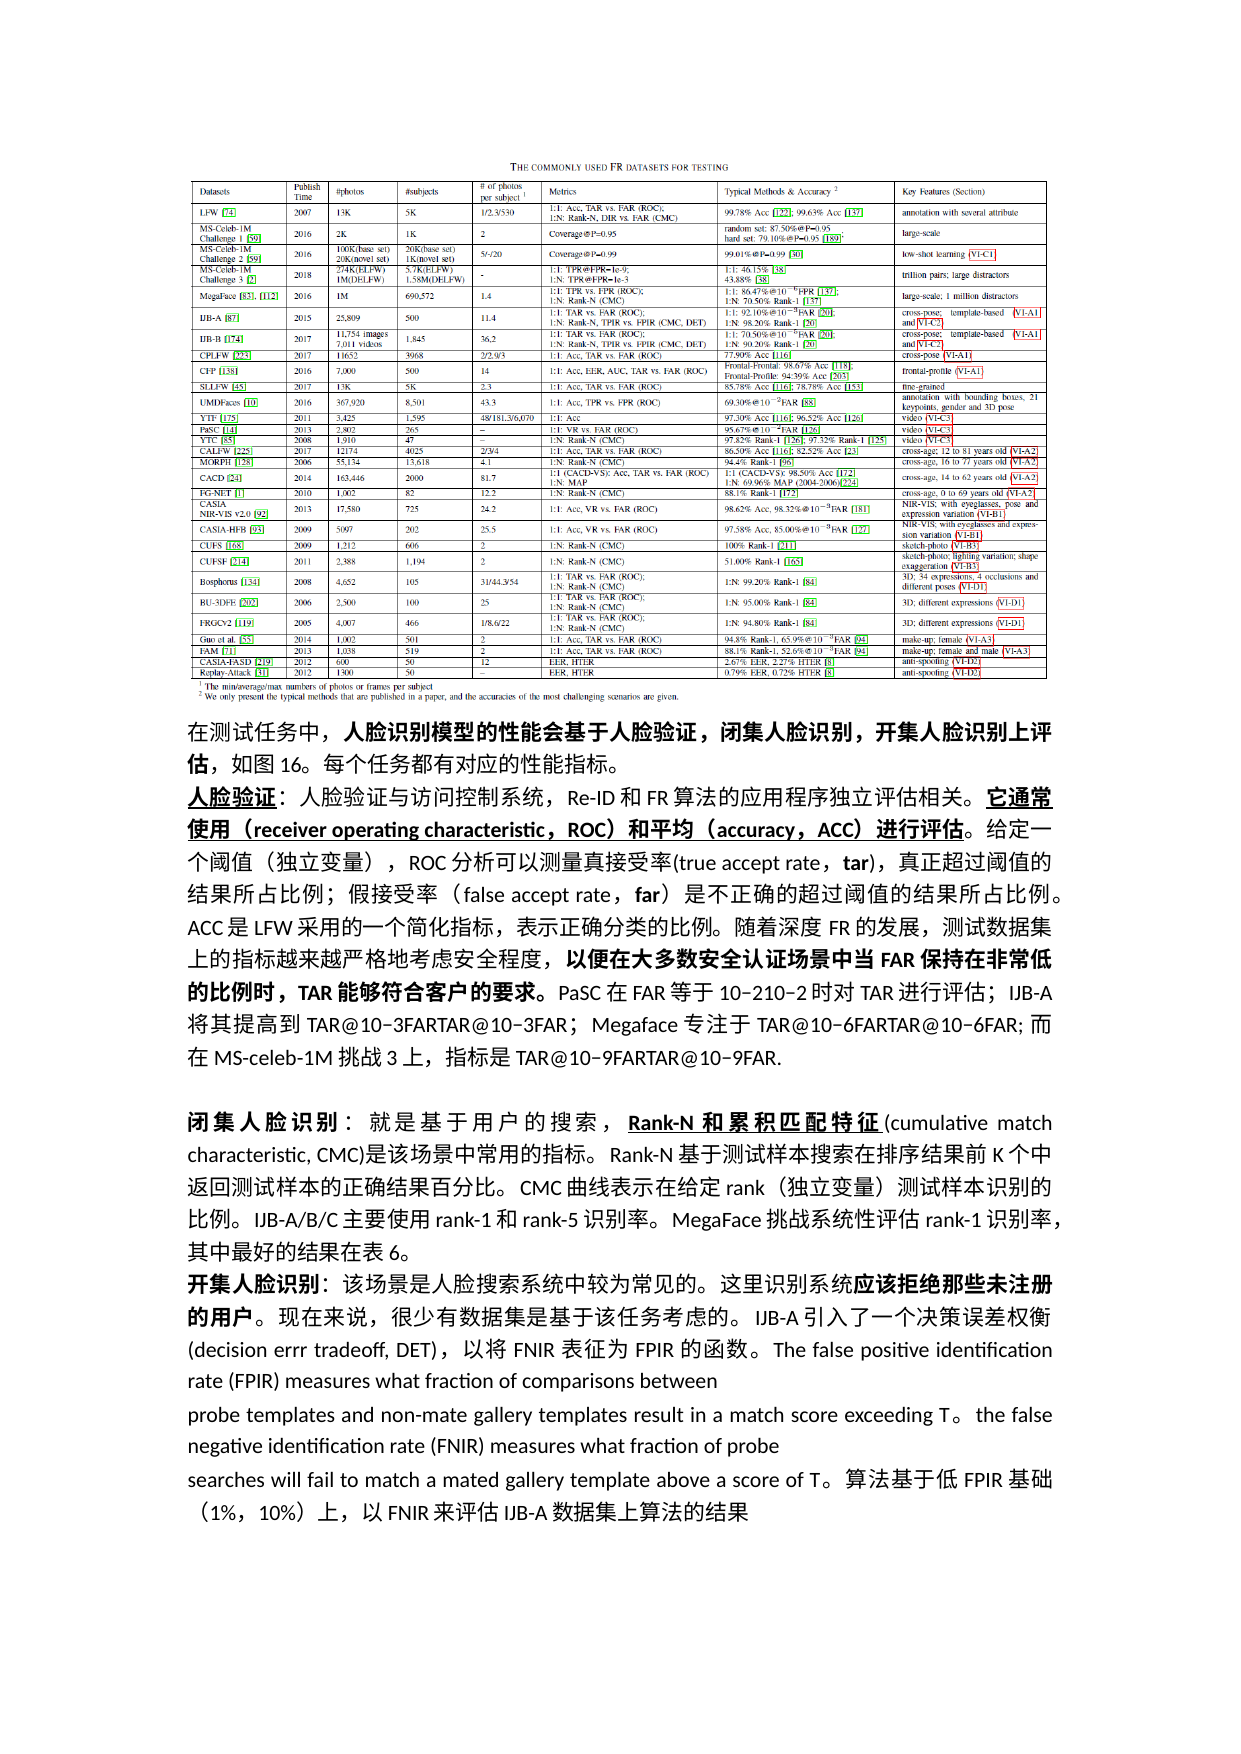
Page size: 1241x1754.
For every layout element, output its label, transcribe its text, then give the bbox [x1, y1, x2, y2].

picture [187, 162, 1053, 705]
text probe templates and non-mate gallery templates result in a match score exceeding T。the false negative identification rate (FNIR) measures what fraction of probe [187, 1397, 1053, 1462]
text 闭集人脸识别：就是基于用户的搜索，Rank-N和累积匹配特征(cumulative match characteristic, CMC)是该场景中常用的指标。Rank-N基于测试样本搜索在排序结果前K个中返回测试样本的正确结果百分比。CMC曲线表示在给定rank（独立变量）测试样本识别的比例。IJB-A/B/C主要使用rank-1和rank-5识别率。MegaFace挑战系统性评估rank-1识别率，其中最好的结果在表6。 [187, 1104, 1053, 1267]
text 人脸验证：人脸验证与访问控制系统，Re-ID和FR算法的应用程序独立评估相关。它通常使用（receiver operating characteristic，ROC）和平均（accuracy，ACC）进行评估。给定一个阈值（独立变量），ROC分析可以测量真接受率(true accept rate，tar)，真正超过阈值的结果所占比例；假接受率（false accept rate，far）是不正确的超过阈值的结果所占比例。ACC是LFW采用的一个简化指标，表示正确分类的比例。随着深度FR的发展，测试数据集上的指标越来越严格地考虑安全程度，以便在大多数安全认证场景中当FAR保持在非常低的比例时，TAR能够符合客户的要求。PaSC在FAR等于10−210−2时对TAR进行评估；IJB-A将其提高到TAR@10−3FARTAR@10−3FAR；Megaface专注于TAR@10−6FARTAR@10−6FAR; 而在MS-celeb-1M 挑战3上，指标是TAR@10−9FARTAR@10−9FAR. [187, 779, 1053, 1072]
text 在测试任务中，人脸识别模型的性能会基于人脸验证，闭集人脸识别，开集人脸识别上评估，如图16。每个任务都有对应的性能指标。 [187, 714, 1053, 779]
text 开集人脸识别：该场景是人脸搜索系统中较为常见的。这里识别系统应该拒绝那些未注册的用户。现在来说，很少有数据集是基于该任务考虑的。IJB-A引入了一个决策误差权衡(decision errr tradeoff, DET)，以将FNIR表征为FPIR的函数。The false positive identification rate (FPIR) measures what fraction of comparisons between [187, 1267, 1053, 1397]
text searches will fail to match a mated gallery template above a score of T。算法基于低FPIR基础（1%，10%）上，以FNIR来评估IJB-A数据集上算法的结果 [187, 1462, 1053, 1527]
